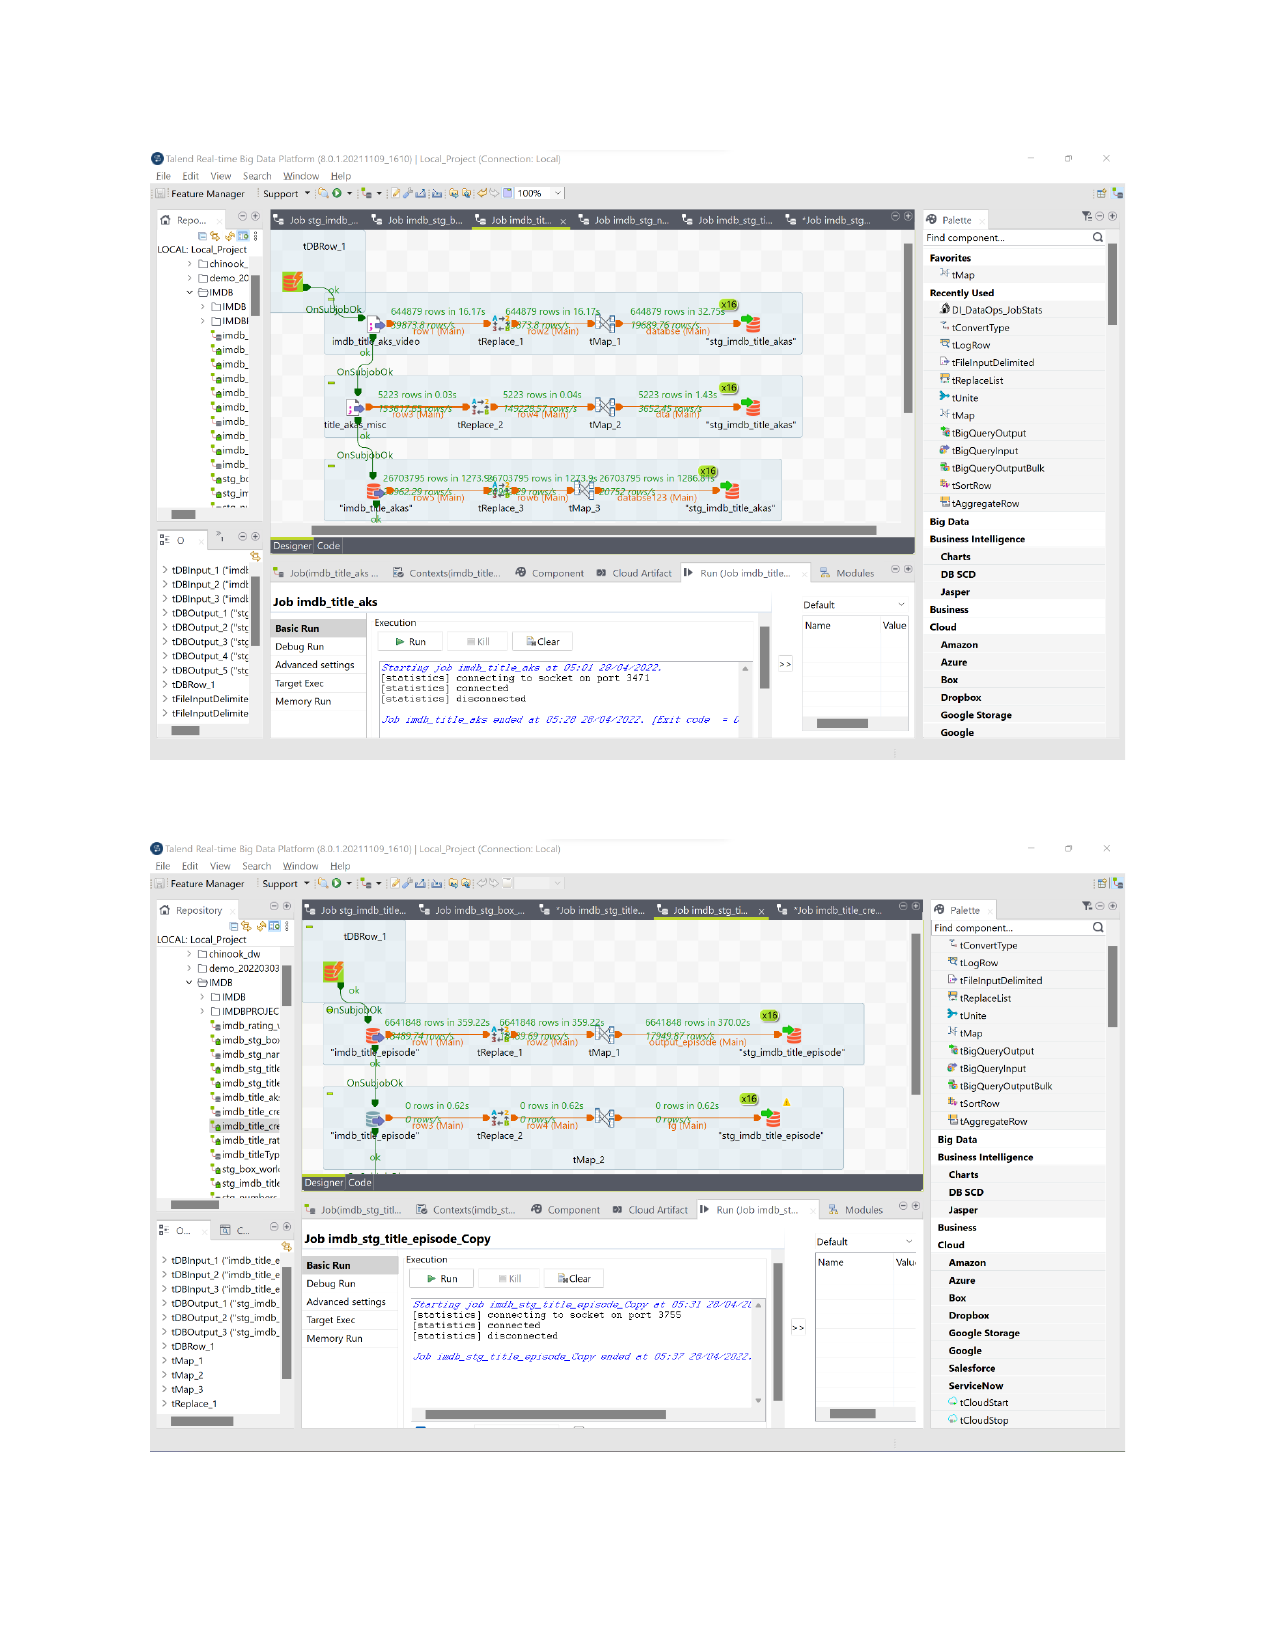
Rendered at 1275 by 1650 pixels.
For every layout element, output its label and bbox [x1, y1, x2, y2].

picture [150, 839, 1125, 1452]
picture [150, 150, 1125, 760]
